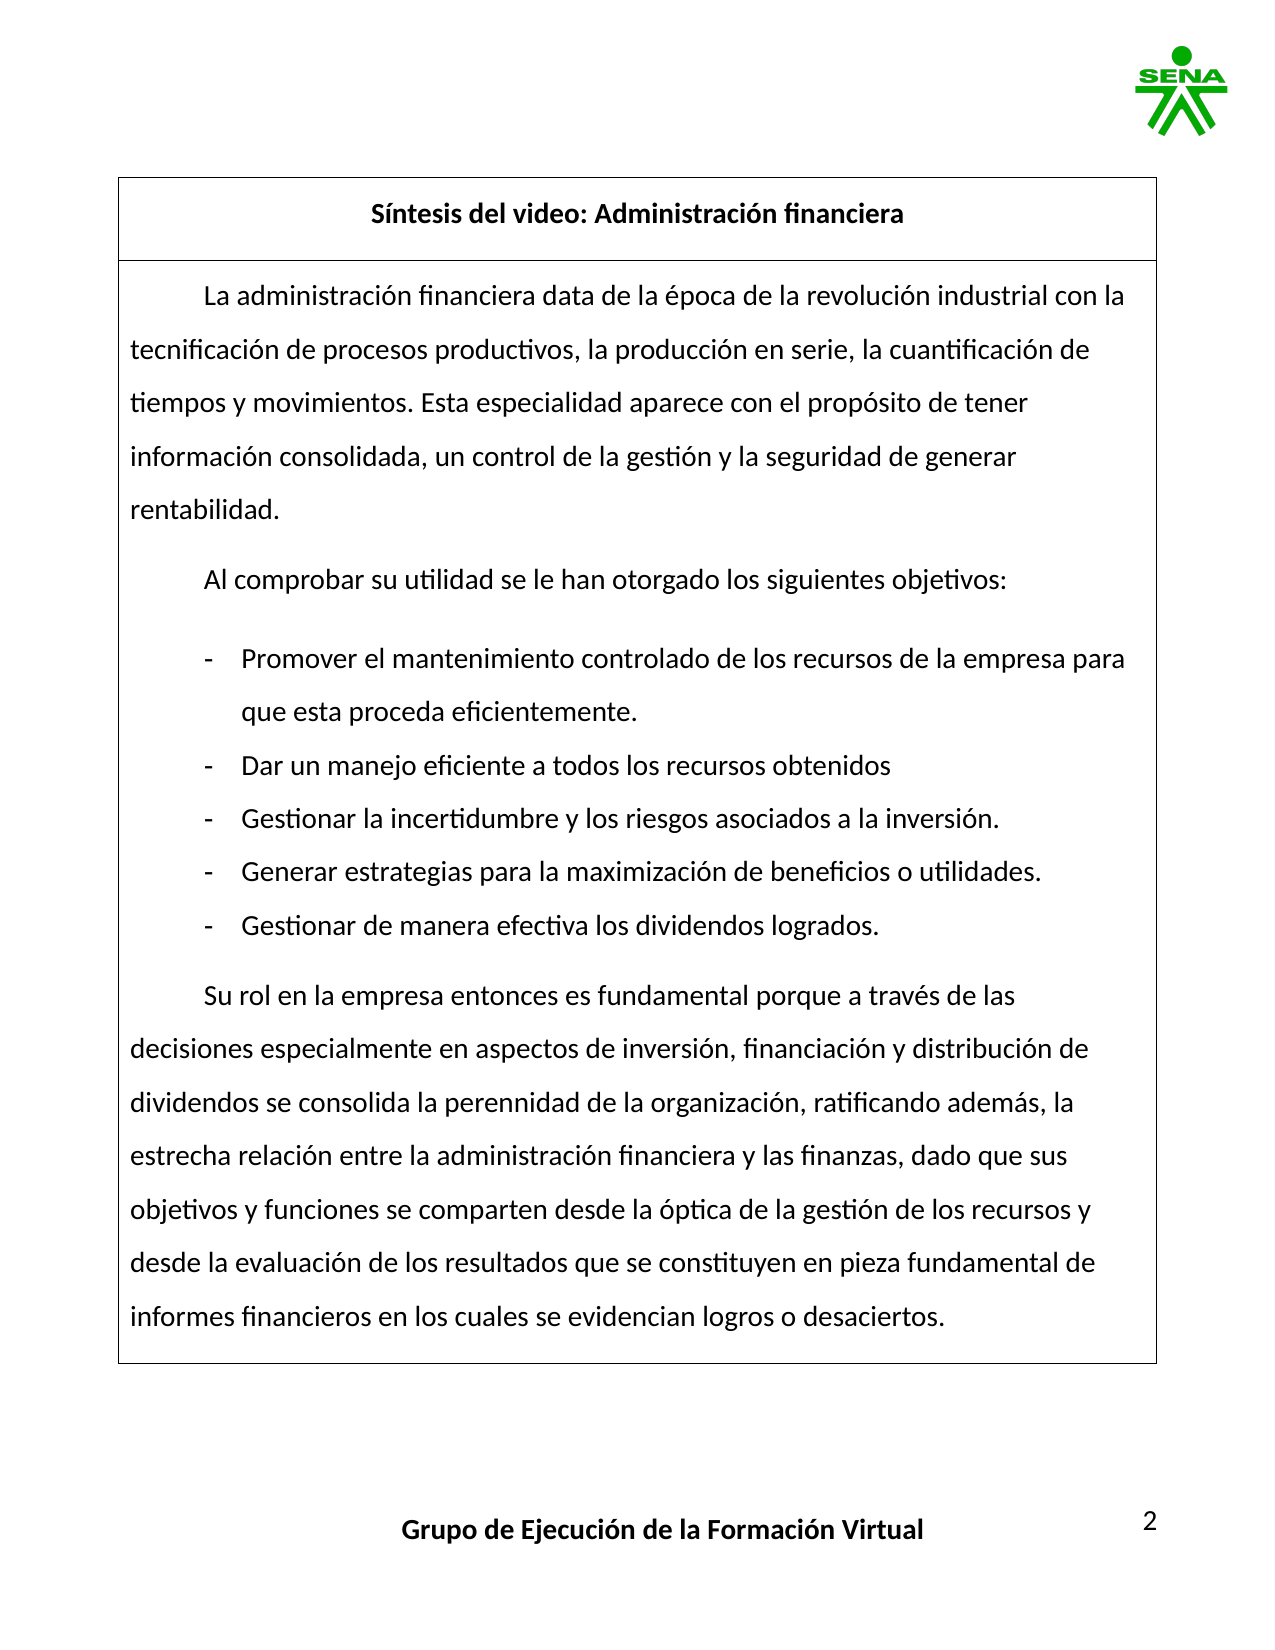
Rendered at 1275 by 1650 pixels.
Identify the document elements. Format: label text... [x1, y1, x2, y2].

table_header Síntesis del video: Administración financiera [119, 178, 1156, 260]
picture [1135, 46, 1228, 136]
table_cell La administración financiera data de la época de la revolución industrial con la tecnificación de procesos productivos, la producción en serie, la cuantificación de tiempos y movimientos. Esta especialidad aparece con el propósito de tener información consolidada, un control de la gestión y la seguridad de generar rentabilidad. Al comprobar su utilidad se le han otorgado los siguientes objetivos: Promover el mantenimiento controlado de los recursos de la empresa para que esta proceda eficientemente. Dar un manejo eficiente a todos los recursos obtenidos Gestionar la incertidumbre y los riesgos asociados a la inversión. Generar estrategias para la maximización de beneficios o utilidades. Gestionar de manera efectiva los dividendos logrados. Su rol en la empresa entonces es fundamental porque a través de las decisiones especialmente en aspectos de inversión, financiación y distribución de dividendos se consolida la perennidad de la organización, ratificando además, la estrecha relación entre la administración financiera y las finanzas, dado que sus objetivos y funciones se comparten desde la óptica de la gestión de los recursos y desde la evaluación de los resultados que se constituyen en pieza fundamental de informes financieros en los cuales se evidencian logros o desaciertos. [119, 261, 1156, 1362]
